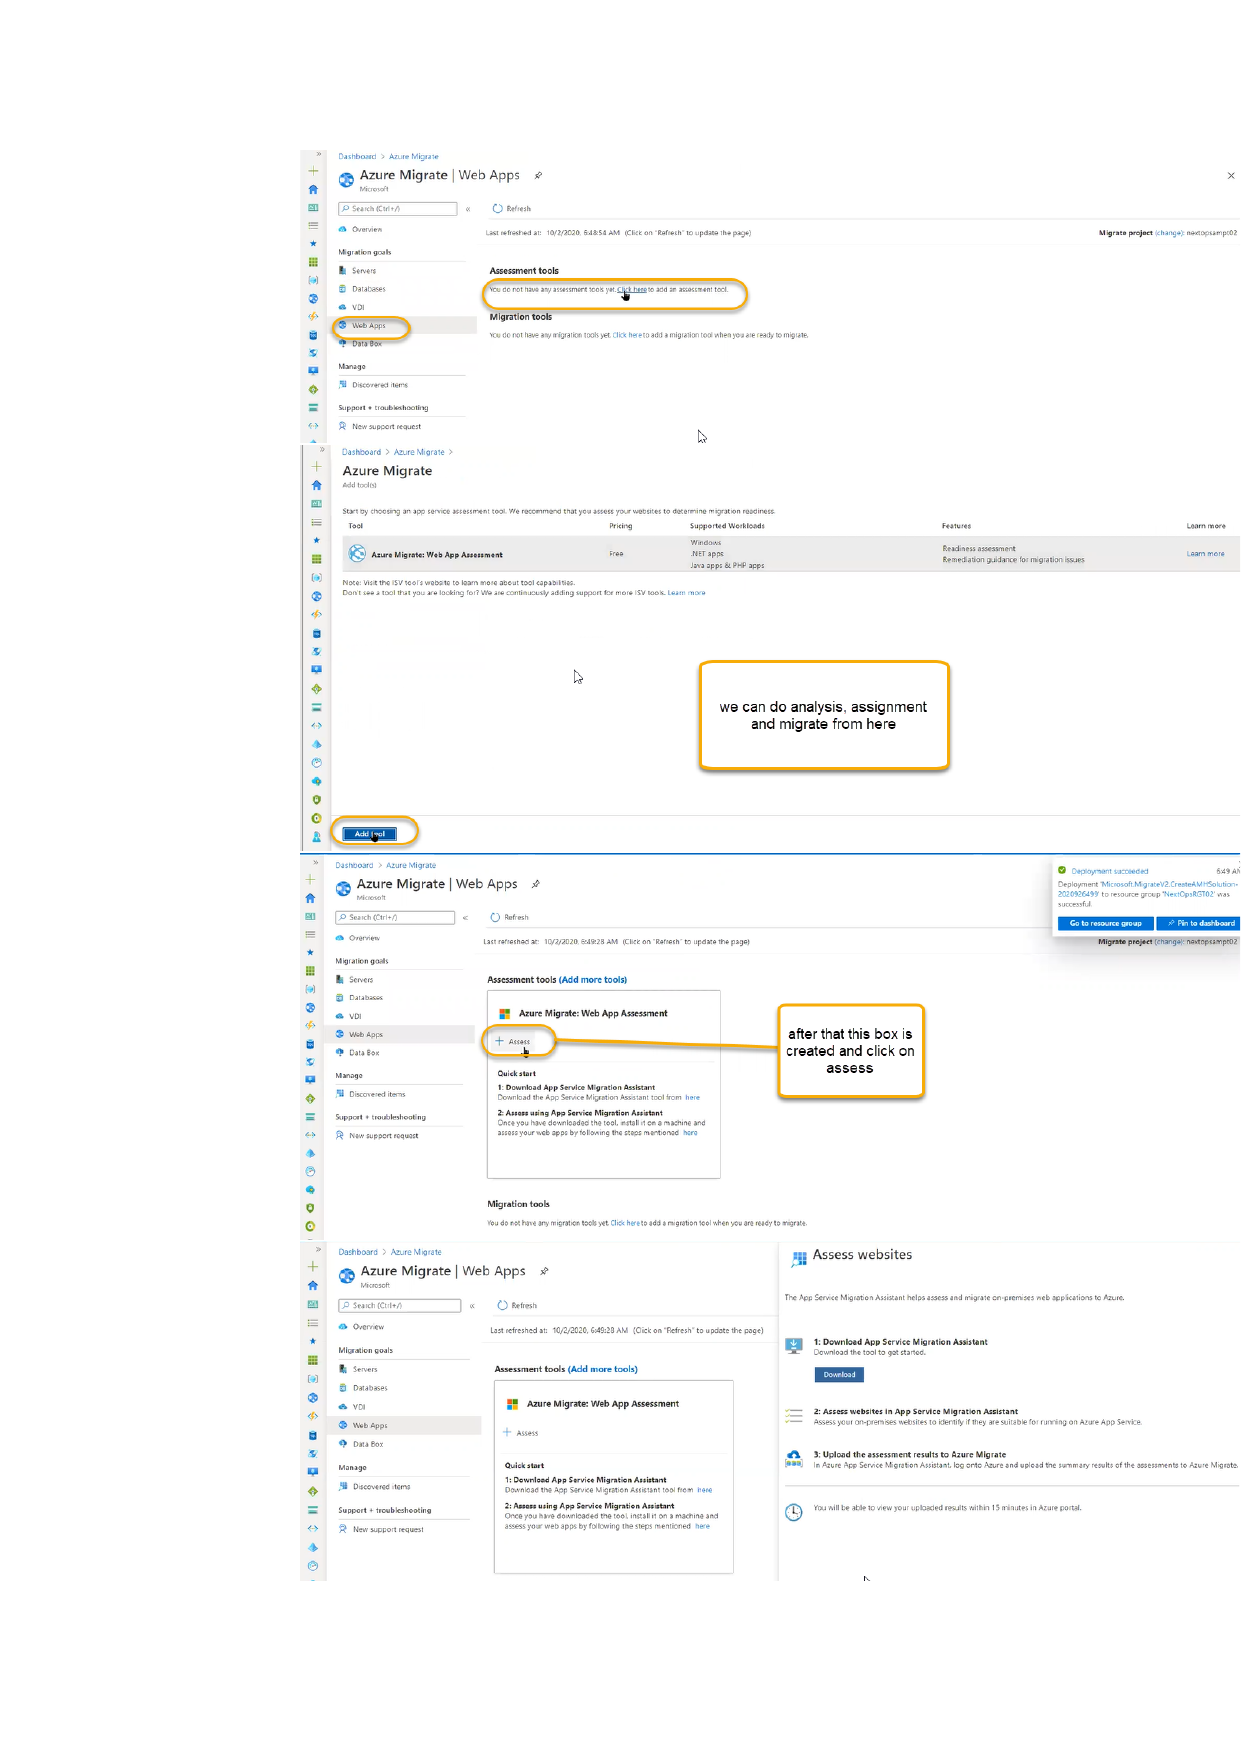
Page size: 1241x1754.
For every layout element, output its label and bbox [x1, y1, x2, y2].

picture [300, 853, 1241, 1240]
picture [300, 150, 1241, 443]
picture [300, 1241, 1241, 1581]
picture [300, 445, 1241, 851]
